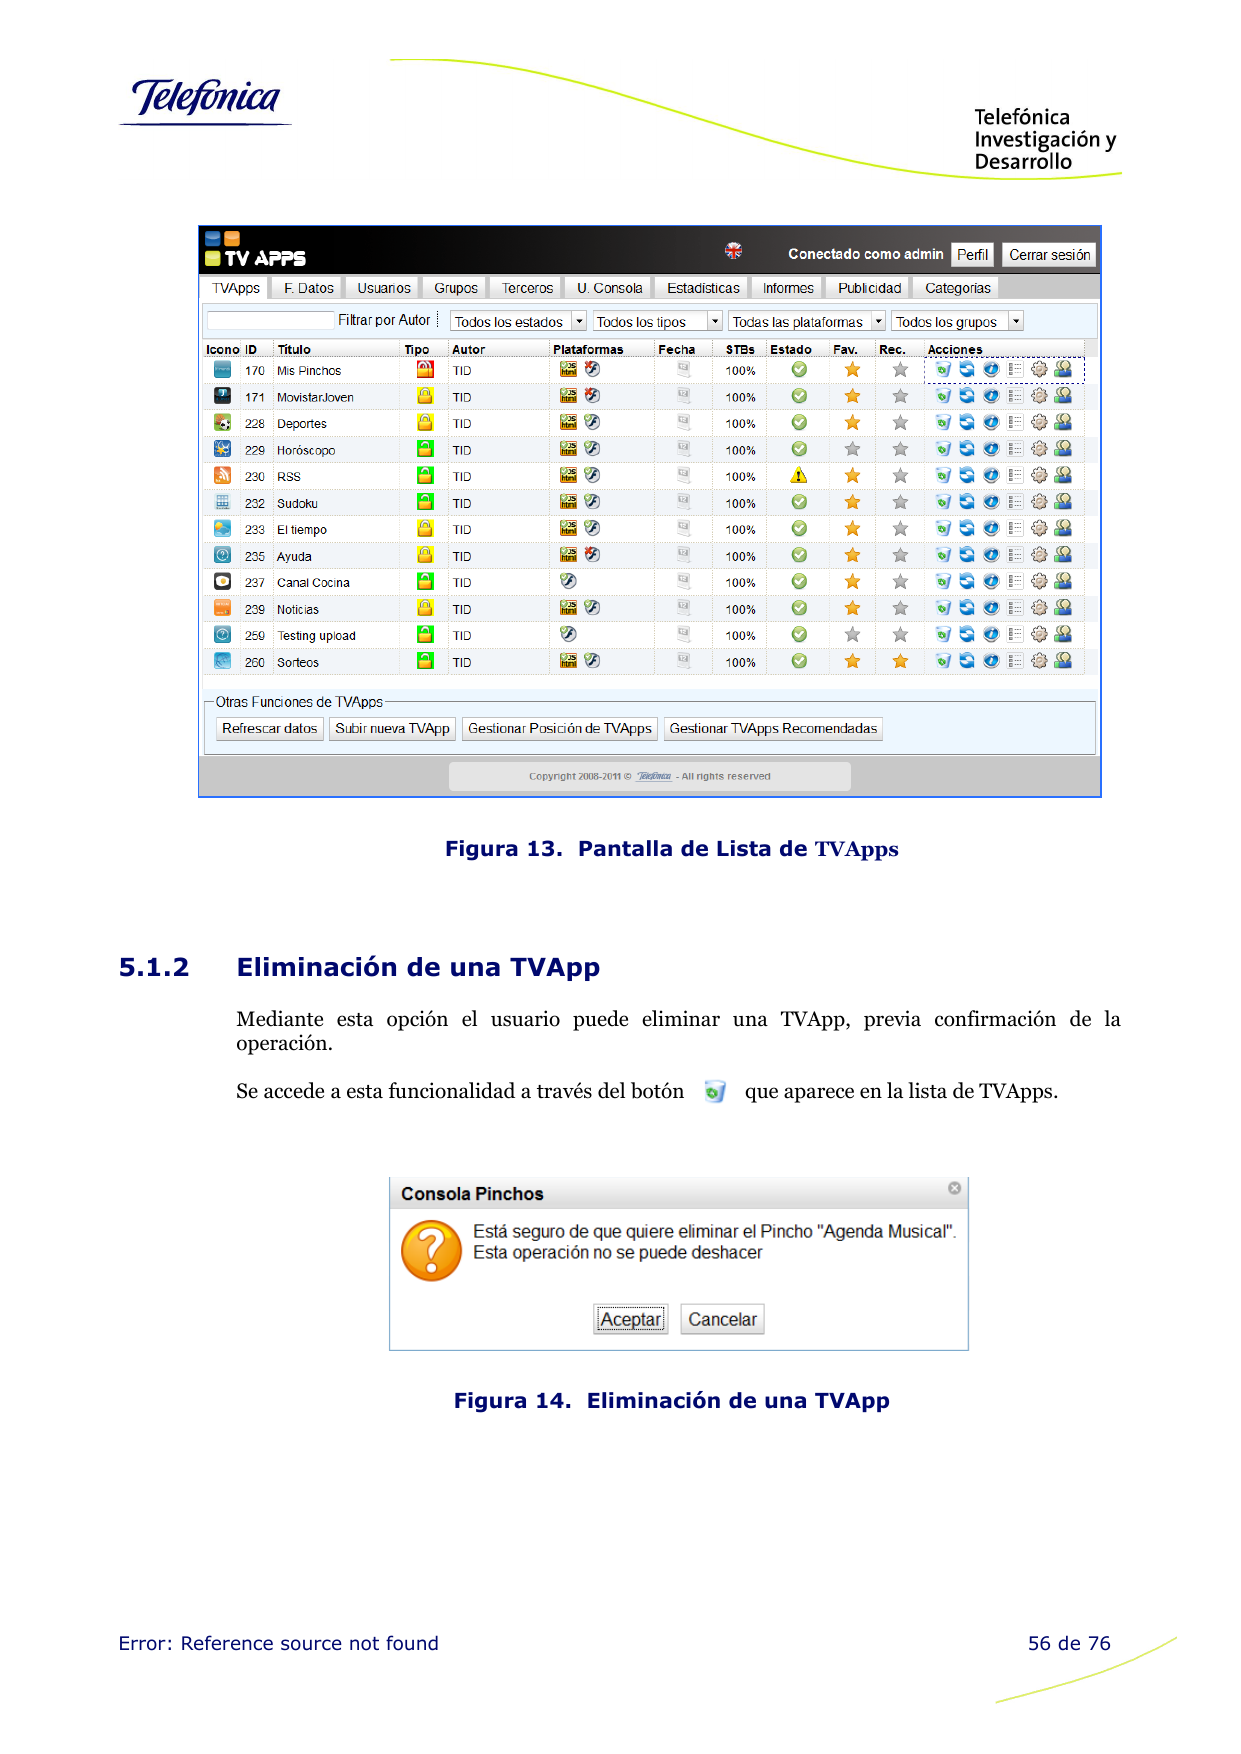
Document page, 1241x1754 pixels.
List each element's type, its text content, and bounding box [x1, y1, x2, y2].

picture [199, 226, 1100, 796]
text Eliminación de una TVApp [118, 951, 1122, 982]
text Eliminación de una TVApp [281, 1388, 1122, 1413]
picture [704, 1078, 727, 1103]
text Se accede a esta funcionalidad a través del botón que aparece en la lista de TVApps. [727, 1080, 1122, 1103]
text Pantalla de Lista de TVApps [281, 835, 1122, 861]
picture [995, 1592, 1177, 1720]
picture [118, 59, 1123, 180]
text Se accede a esta funcionalidad a través del botón que aparece en la lista de TVApps. [236, 1080, 704, 1103]
text Mediante esta opción el usuario puede eliminar una TVApp, previa confirmación de la operación. [236, 1007, 1122, 1055]
picture [388, 1177, 970, 1351]
